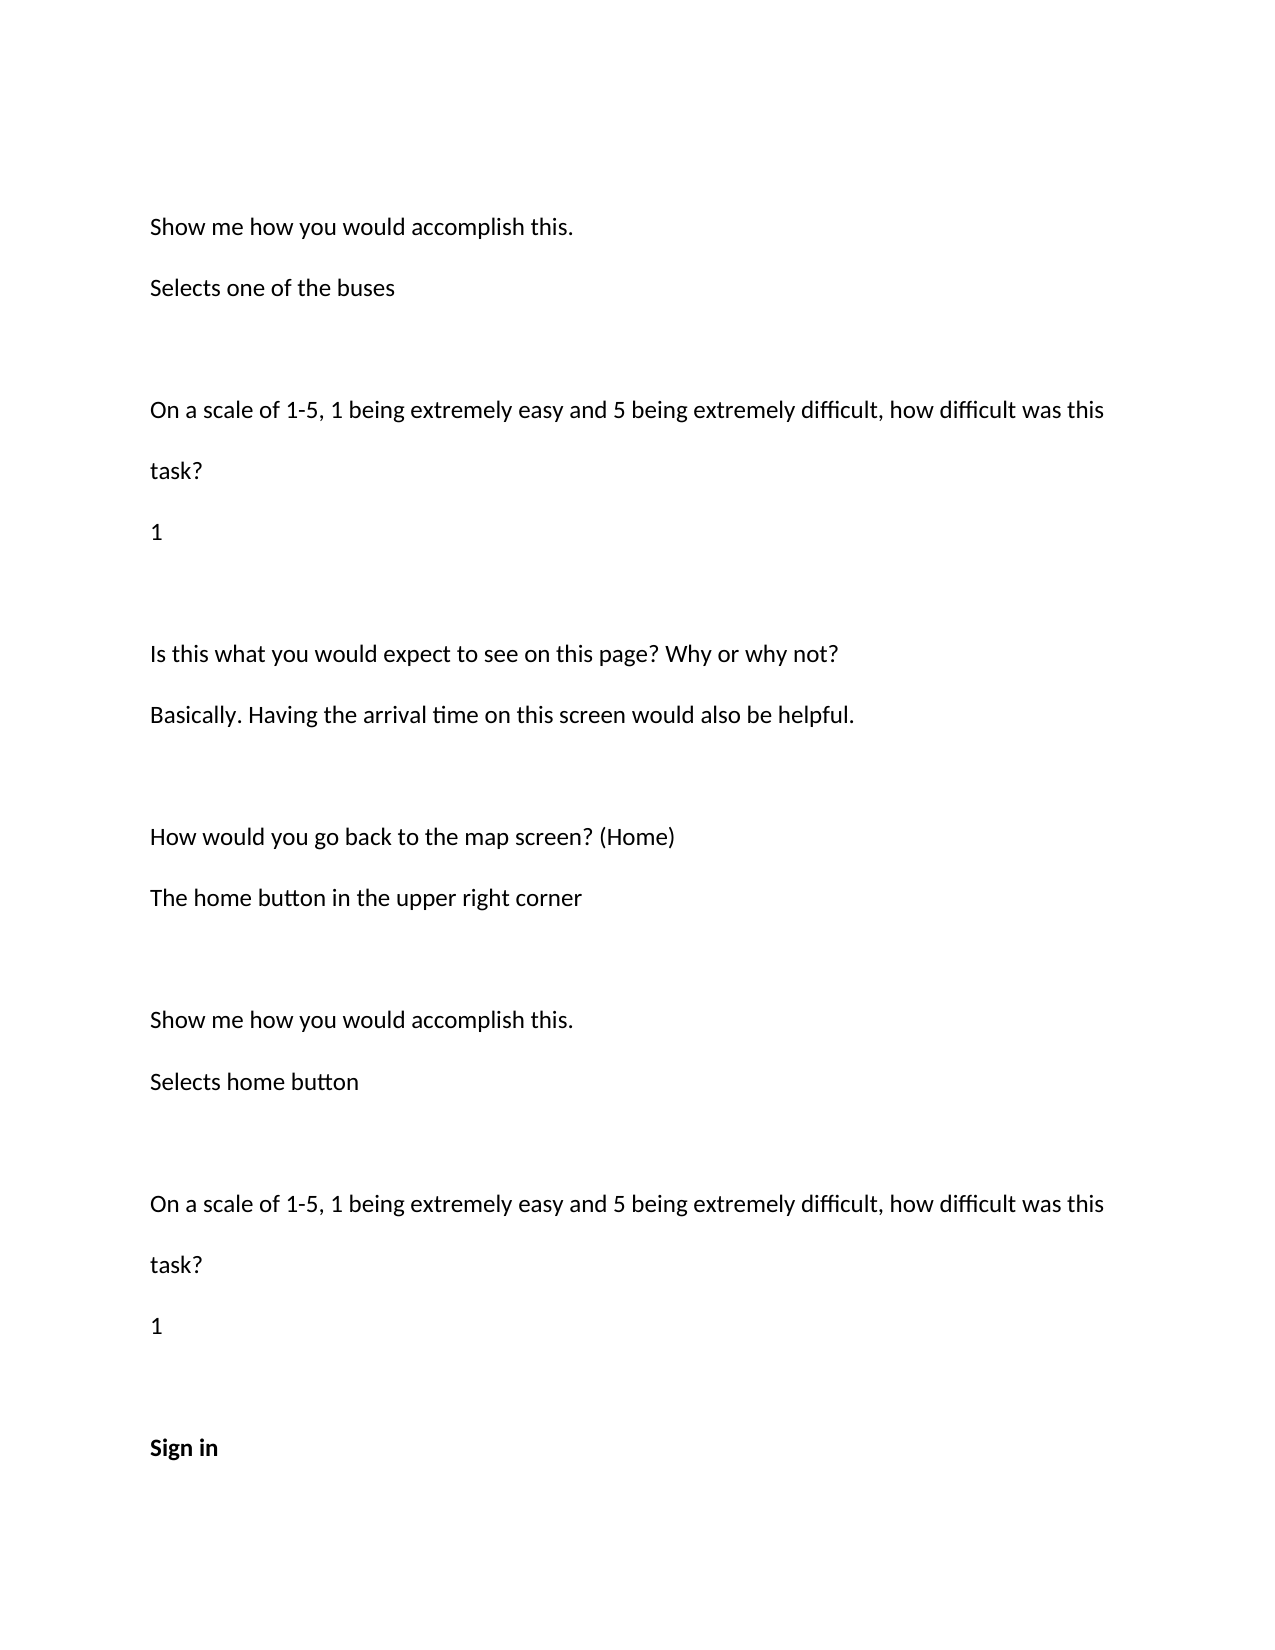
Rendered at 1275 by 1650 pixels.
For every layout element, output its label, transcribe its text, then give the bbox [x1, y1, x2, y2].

text The home button in the upper right corner [150, 882, 1125, 913]
text How would you go back to the map screen? (Home) [150, 821, 1125, 852]
text Show me how you would accomplish this. [150, 1004, 1125, 1035]
text Sign in [150, 1432, 1125, 1462]
text On a scale of 1-5, 1 being extremely easy and 5 being extremely difficult, how difficult was this task? [150, 394, 1125, 486]
text 1 [150, 516, 1125, 547]
text Selects home button [150, 1066, 1125, 1096]
text Is this what you would expect to see on this page? Why or why not? [150, 638, 1125, 669]
text 1 [150, 1310, 1125, 1340]
text Basically. Having the arrival time on this screen would also be helpful. [150, 699, 1125, 730]
text Selects one of the buses [150, 272, 1125, 303]
text On a scale of 1-5, 1 being extremely easy and 5 being extremely difficult, how difficult was this task? [150, 1188, 1125, 1279]
text Show me how you would accomplish this. [150, 211, 1125, 242]
